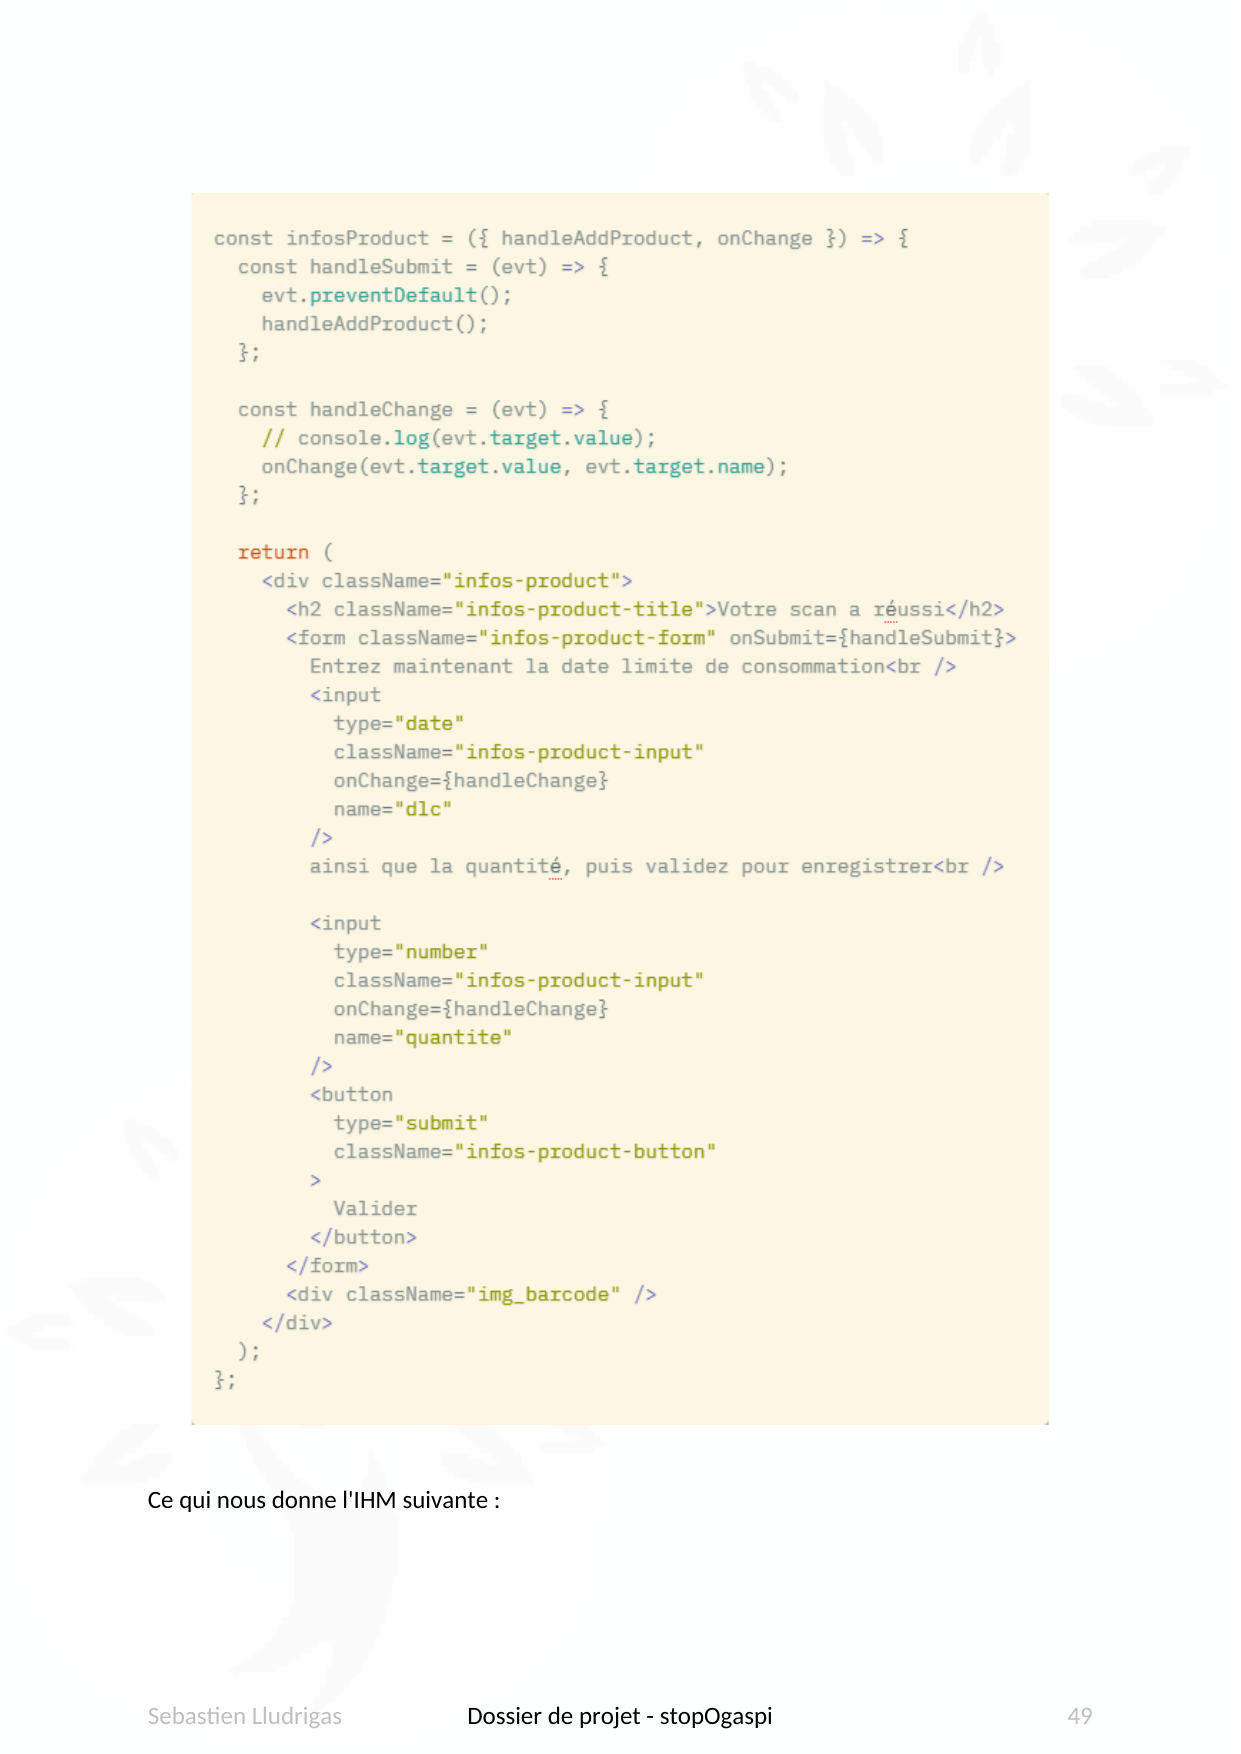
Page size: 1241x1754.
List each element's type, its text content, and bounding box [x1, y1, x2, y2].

text Ce qui nous donne l'IHM suivante : [148, 1484, 1093, 1515]
picture [191, 193, 1049, 1425]
